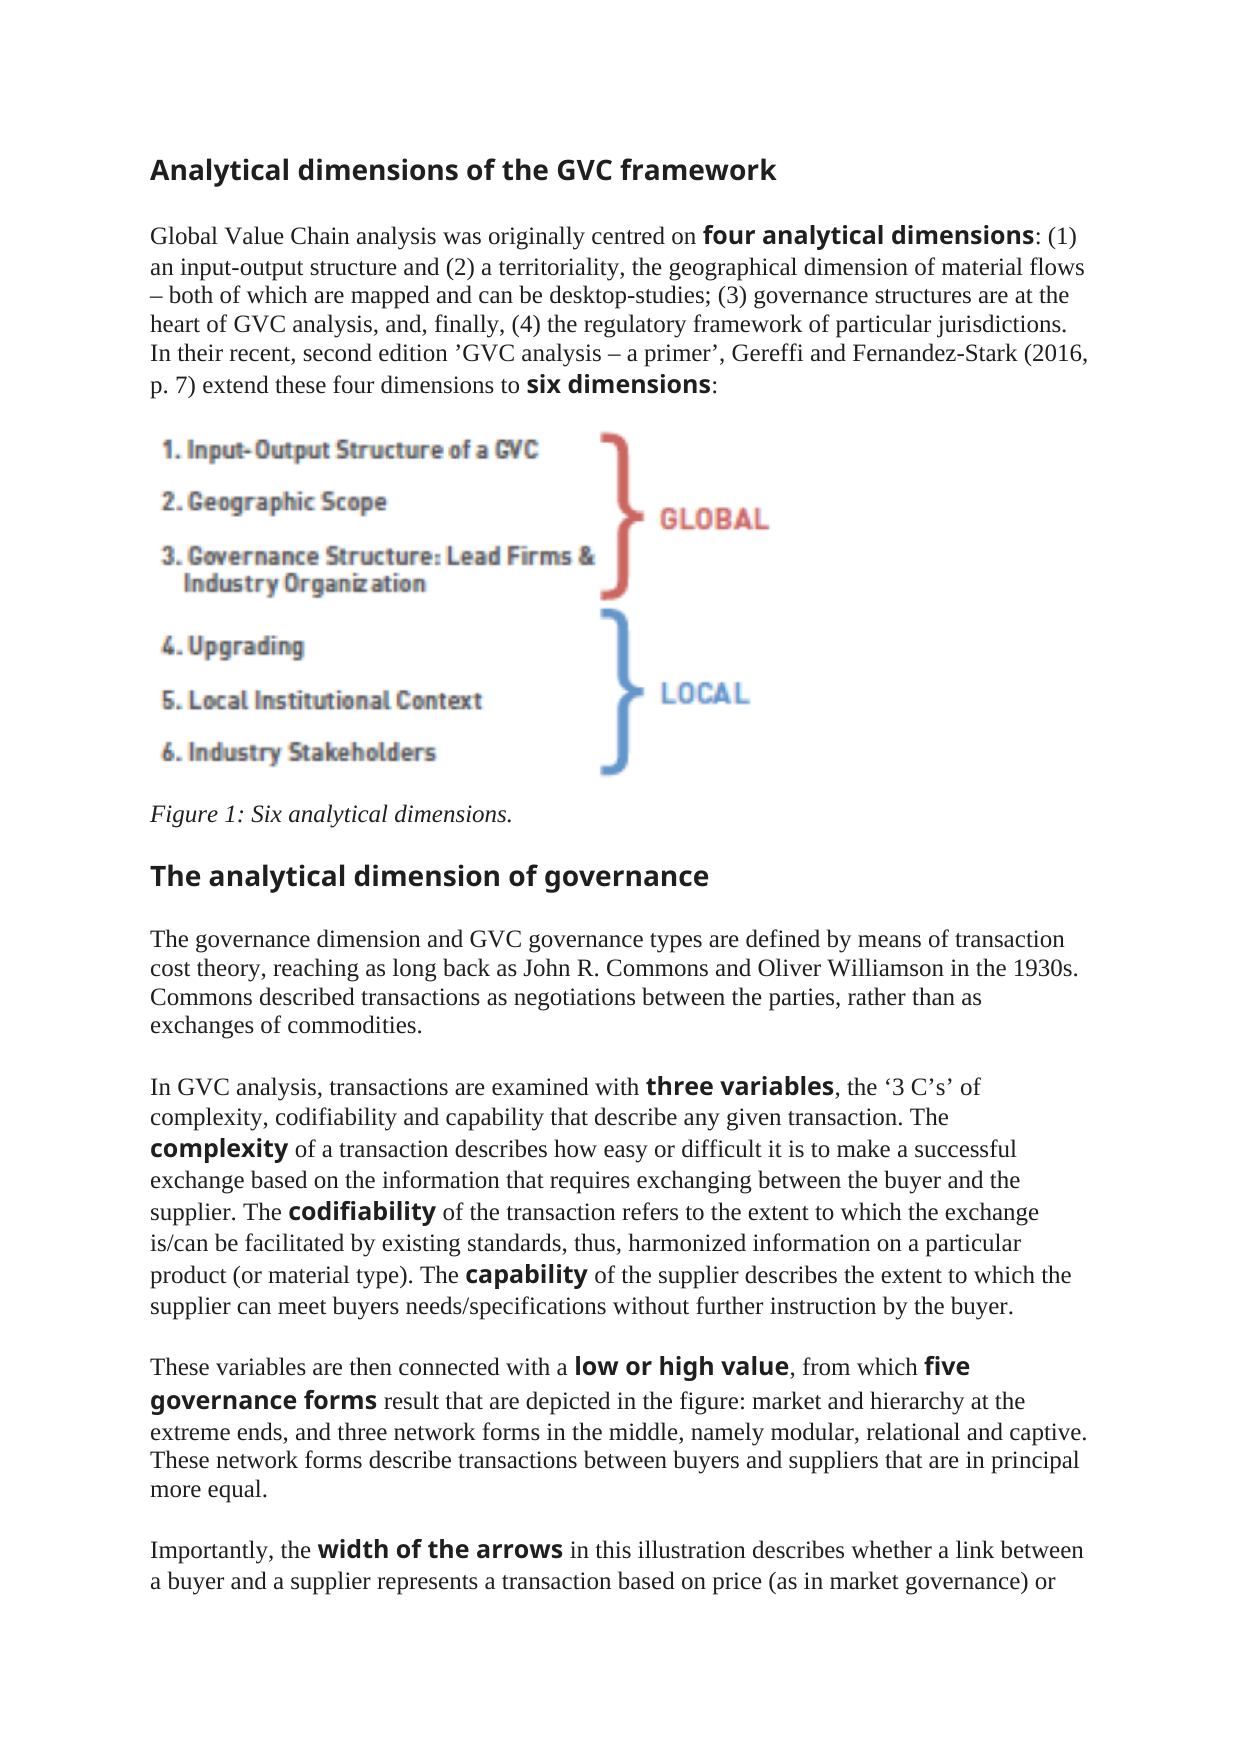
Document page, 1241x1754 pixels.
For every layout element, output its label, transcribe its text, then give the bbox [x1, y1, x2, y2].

picture [150, 429, 788, 780]
text These variables are then connected with a low or high value, from which five governance forms result that are depicted in the figure: market and hierarchy at the extreme ends, and three network forms in the middle, namely modular, relational and captive. These network forms describe transactions between buyers and suppliers that are in principal more equal. [150, 1349, 1090, 1503]
text Global Value Chain analysis was originally centred on four analytical dimensions: (1) an input-output structure and (2) a territoriality, the geographical dimension of material flows – both of which are mapped and can be desktop-studies; (3) governance structures are at the heart of GVC analysis, and, finally, (4) the regulatory framework of particular jurisdictions. In their recent, second edition ’GVC analysis – a primer’, Gereffi and Fernandez-Stark (2016, p. 7) extend these four dimensions to six dimensions: [150, 217, 1090, 401]
subtitle The analytical dimension of governance [150, 857, 1090, 895]
subtitle Analytical dimensions of the GVC framework [150, 150, 1090, 188]
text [150, 1532, 1090, 1595]
text The governance dimension and GVC governance types are defined by means of transaction cost theory, reaching as long back as John R. Commons and Oliver Williamson in the 1930s. Commons described transactions as negotiations between the parties, rather than as exchanges of commodities. [150, 924, 1090, 1039]
text In GVC analysis, transactions are examined with three variables, the ‘3 C’s’ of complexity, codifiability and capability that describe any given transaction. The complexity of a transaction describes how easy or difficult it is to make a successful exchange based on the information that requires exchanging between the buyer and the supplier. The codifiability of the transaction refers to the extent to which the exchange is/can be facilitated by existing standards, thus, harmonized information on a particular product (or material type). The capability of the supplier describes the extent to which the supplier can meet buyers needs/specifications without further instruction by the buyer. [150, 1068, 1090, 1319]
text Figure 1: Six analytical dimensions. [150, 799, 1090, 827]
